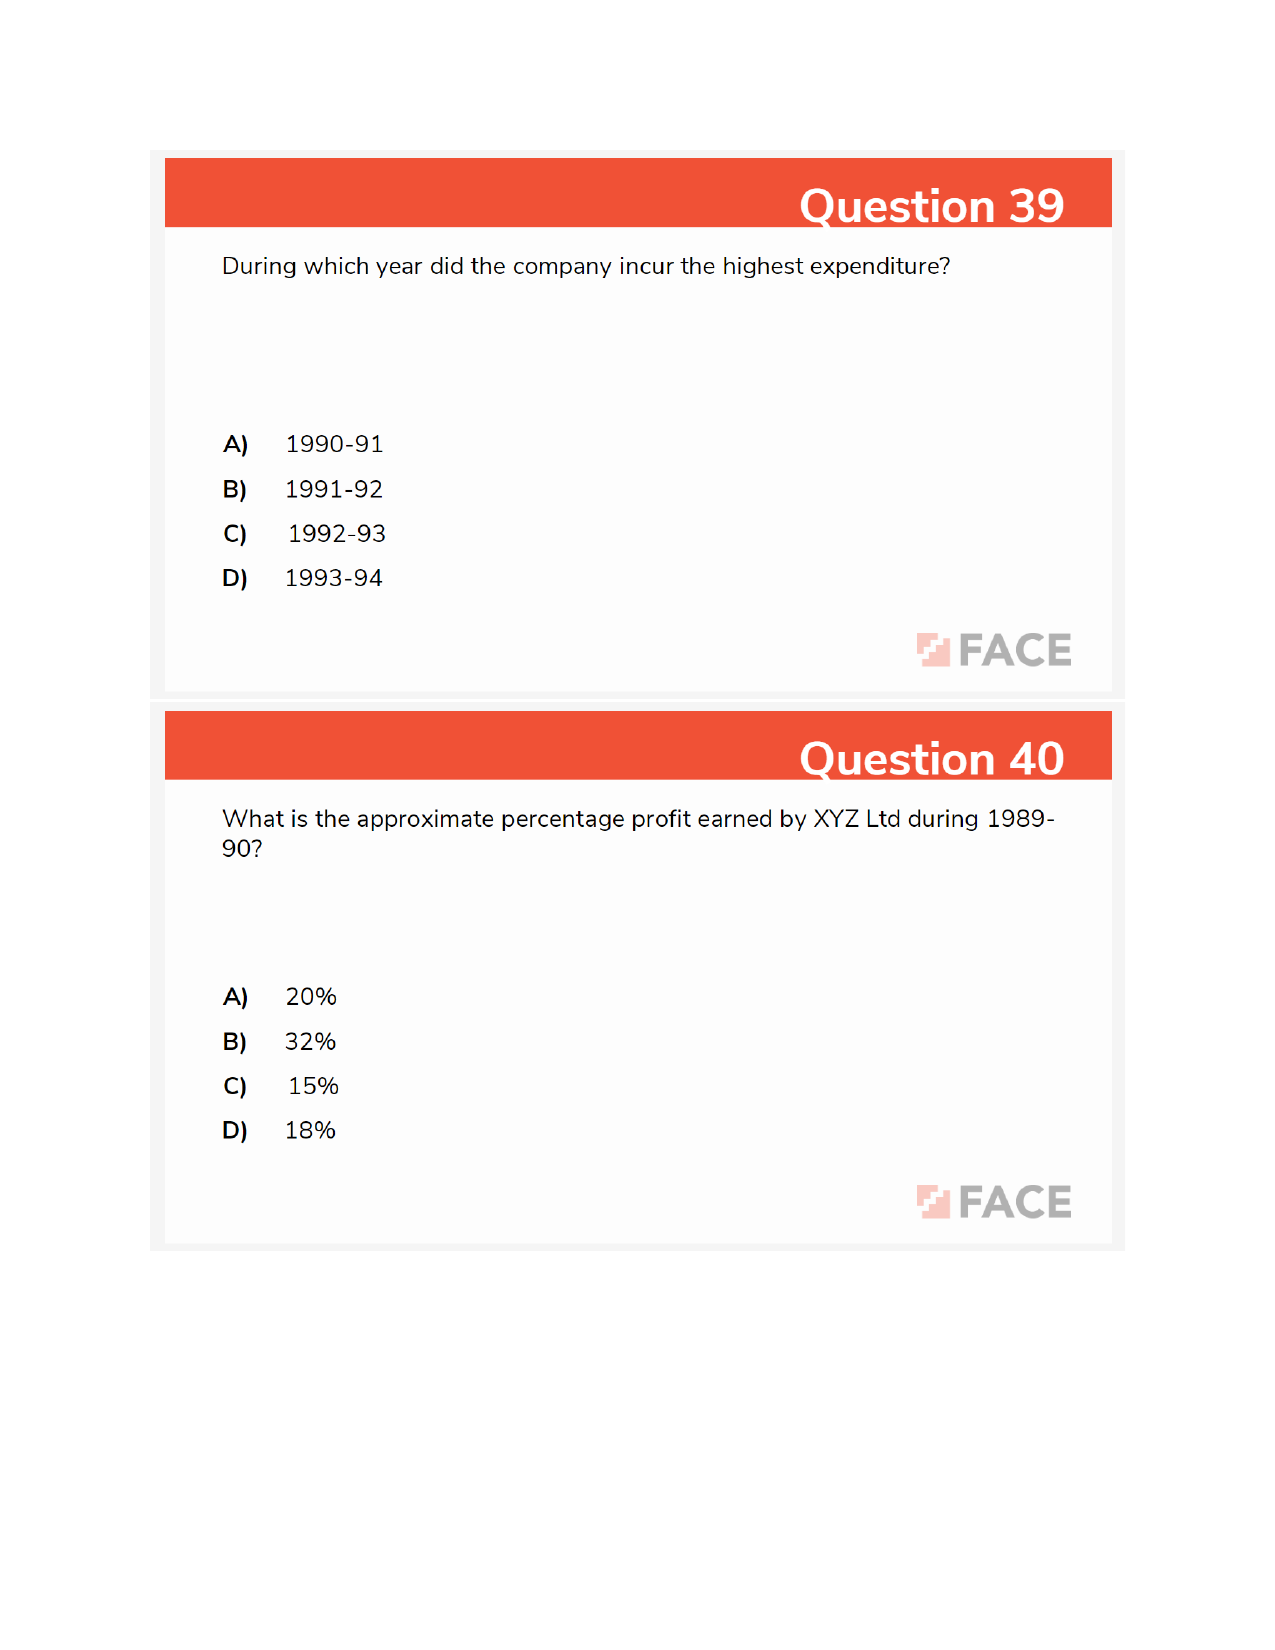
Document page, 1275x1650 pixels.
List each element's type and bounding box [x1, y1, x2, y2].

picture [150, 702, 1125, 1251]
picture [150, 150, 1125, 699]
